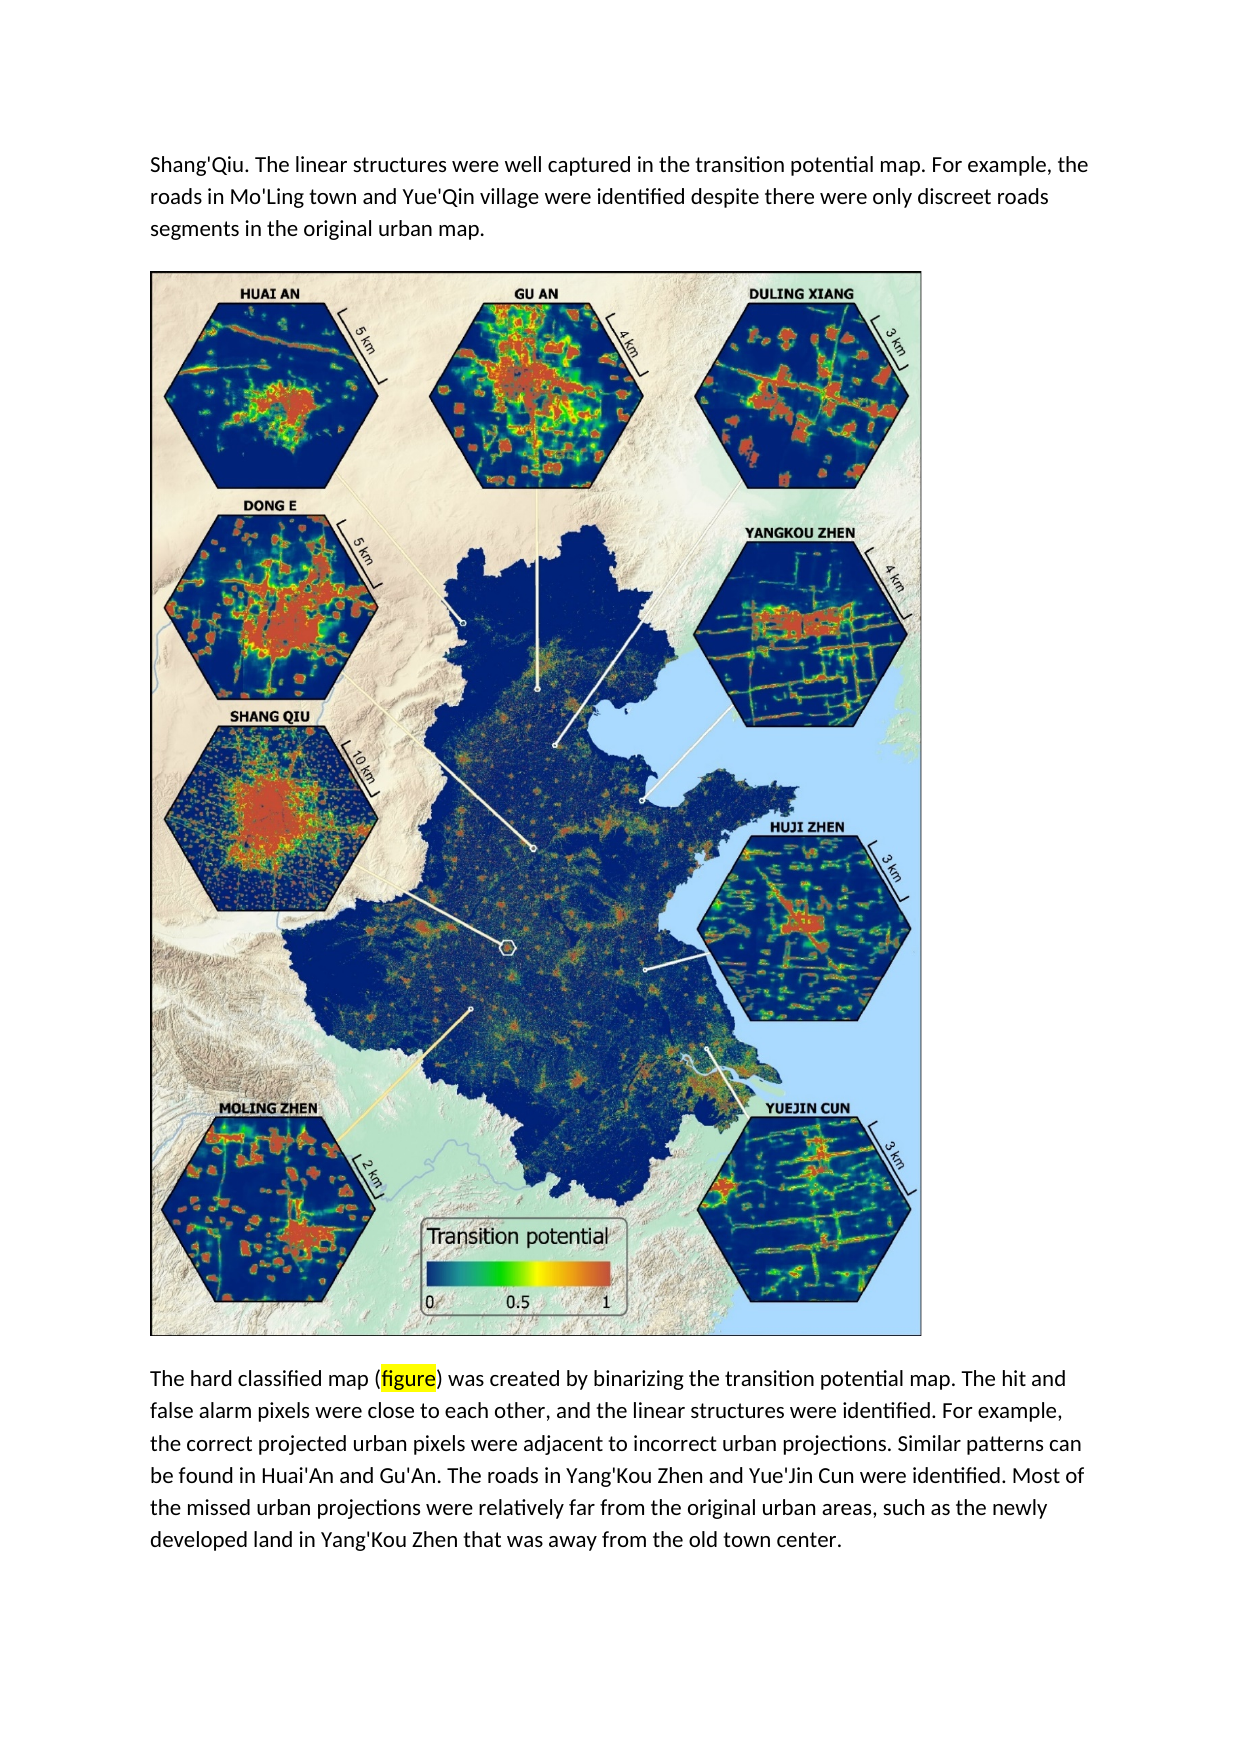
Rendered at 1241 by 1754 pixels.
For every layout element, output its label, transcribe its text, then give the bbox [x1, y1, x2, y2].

text The hard classified map (figure) was created by binarizing the transition potential map. The hit and false alarm pixels were close to each other, and the linear structures were identified. For example, the correct projected urban pixels were adjacent to incorrect urban projections. Similar patterns can be found in Huai'An and Gu'An. The roads in Yang'Kou Zhen and Yue'Jin Cun were identified. Most of the missed urban projections were relatively far from the original urban areas, such as the newly developed land in Yang'Kou Zhen that was away from the old town center. [150, 1364, 1090, 1553]
picture [150, 271, 922, 1336]
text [150, 150, 1090, 242]
